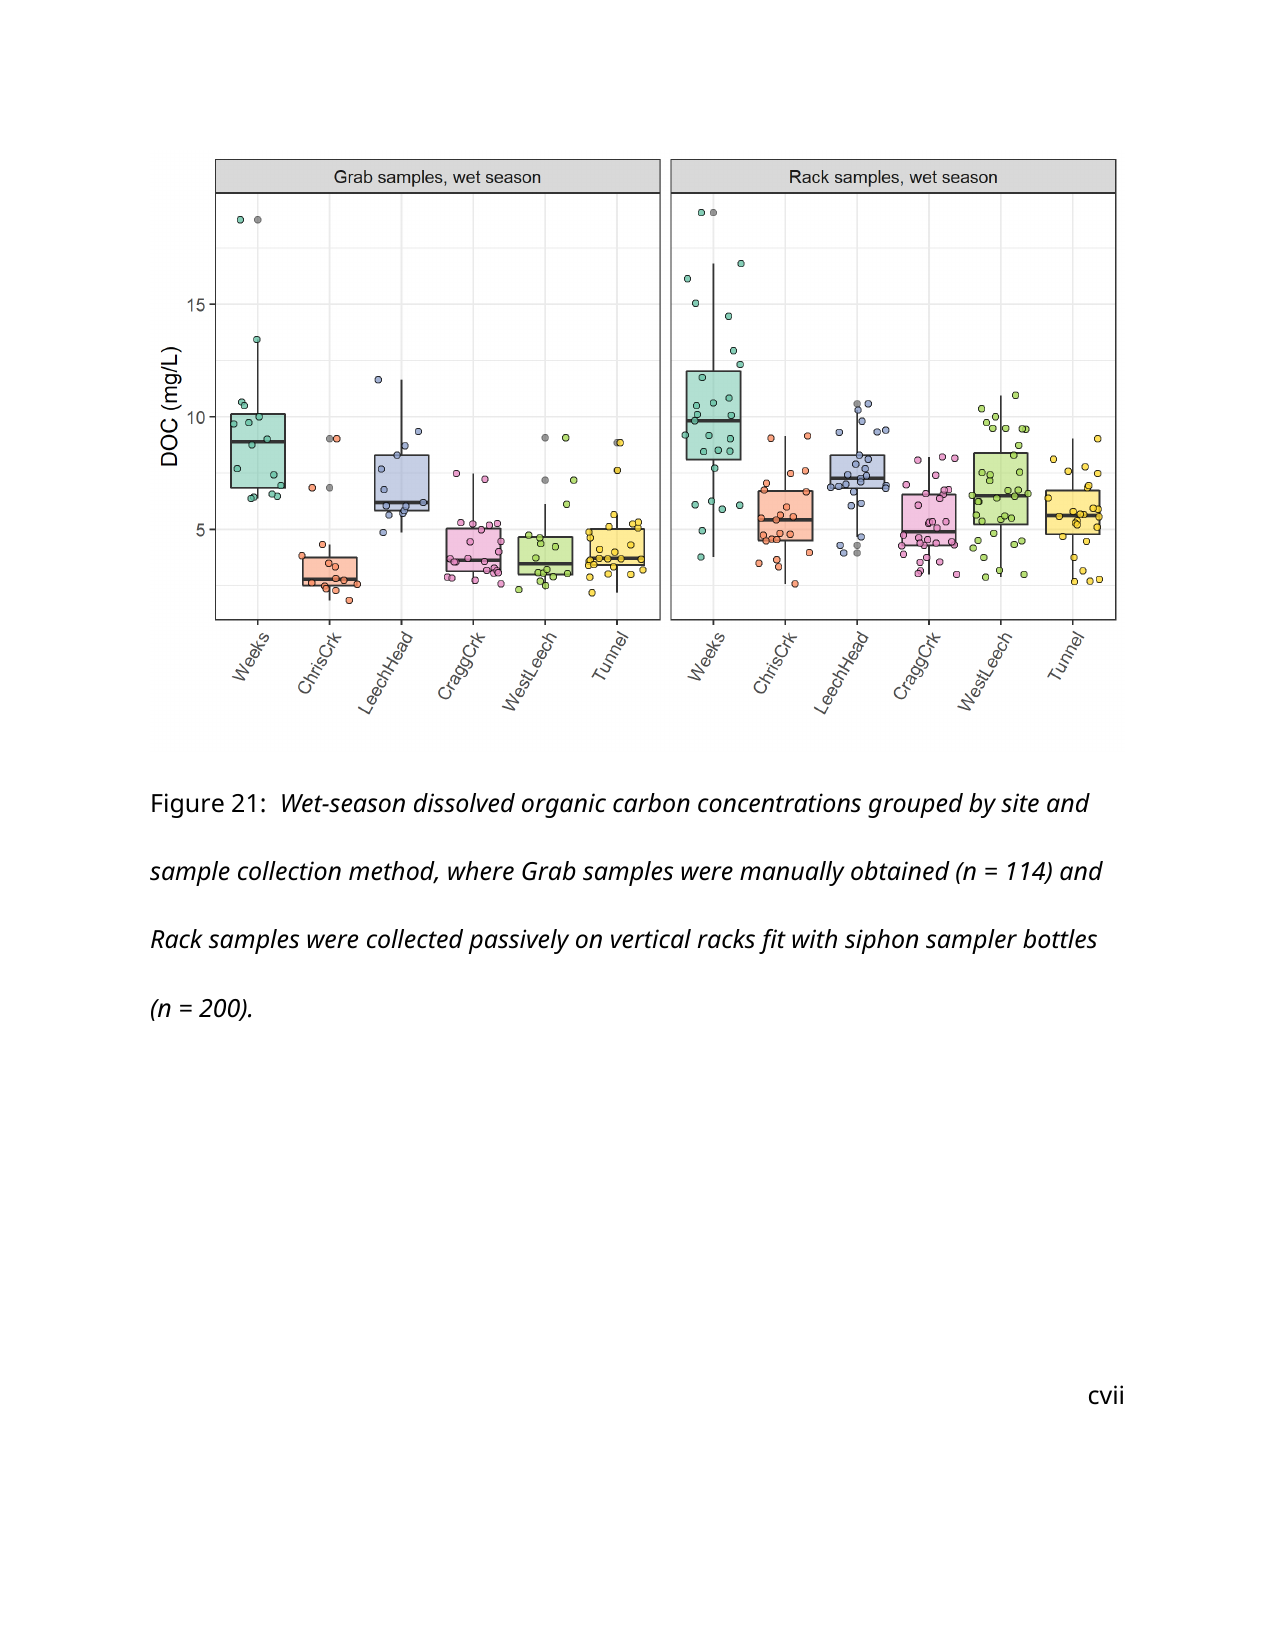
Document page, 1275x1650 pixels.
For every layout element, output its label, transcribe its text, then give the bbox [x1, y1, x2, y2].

picture [150, 150, 1125, 752]
text Figure 21: Wet-season dissolved organic carbon concentrations grouped by site and sample collection method, where Grab samples were manually obtained (n = 114) and Rack samples were collected passively on vertical racks fit with siphon sampler bottles (n = 200). [150, 786, 1125, 1024]
